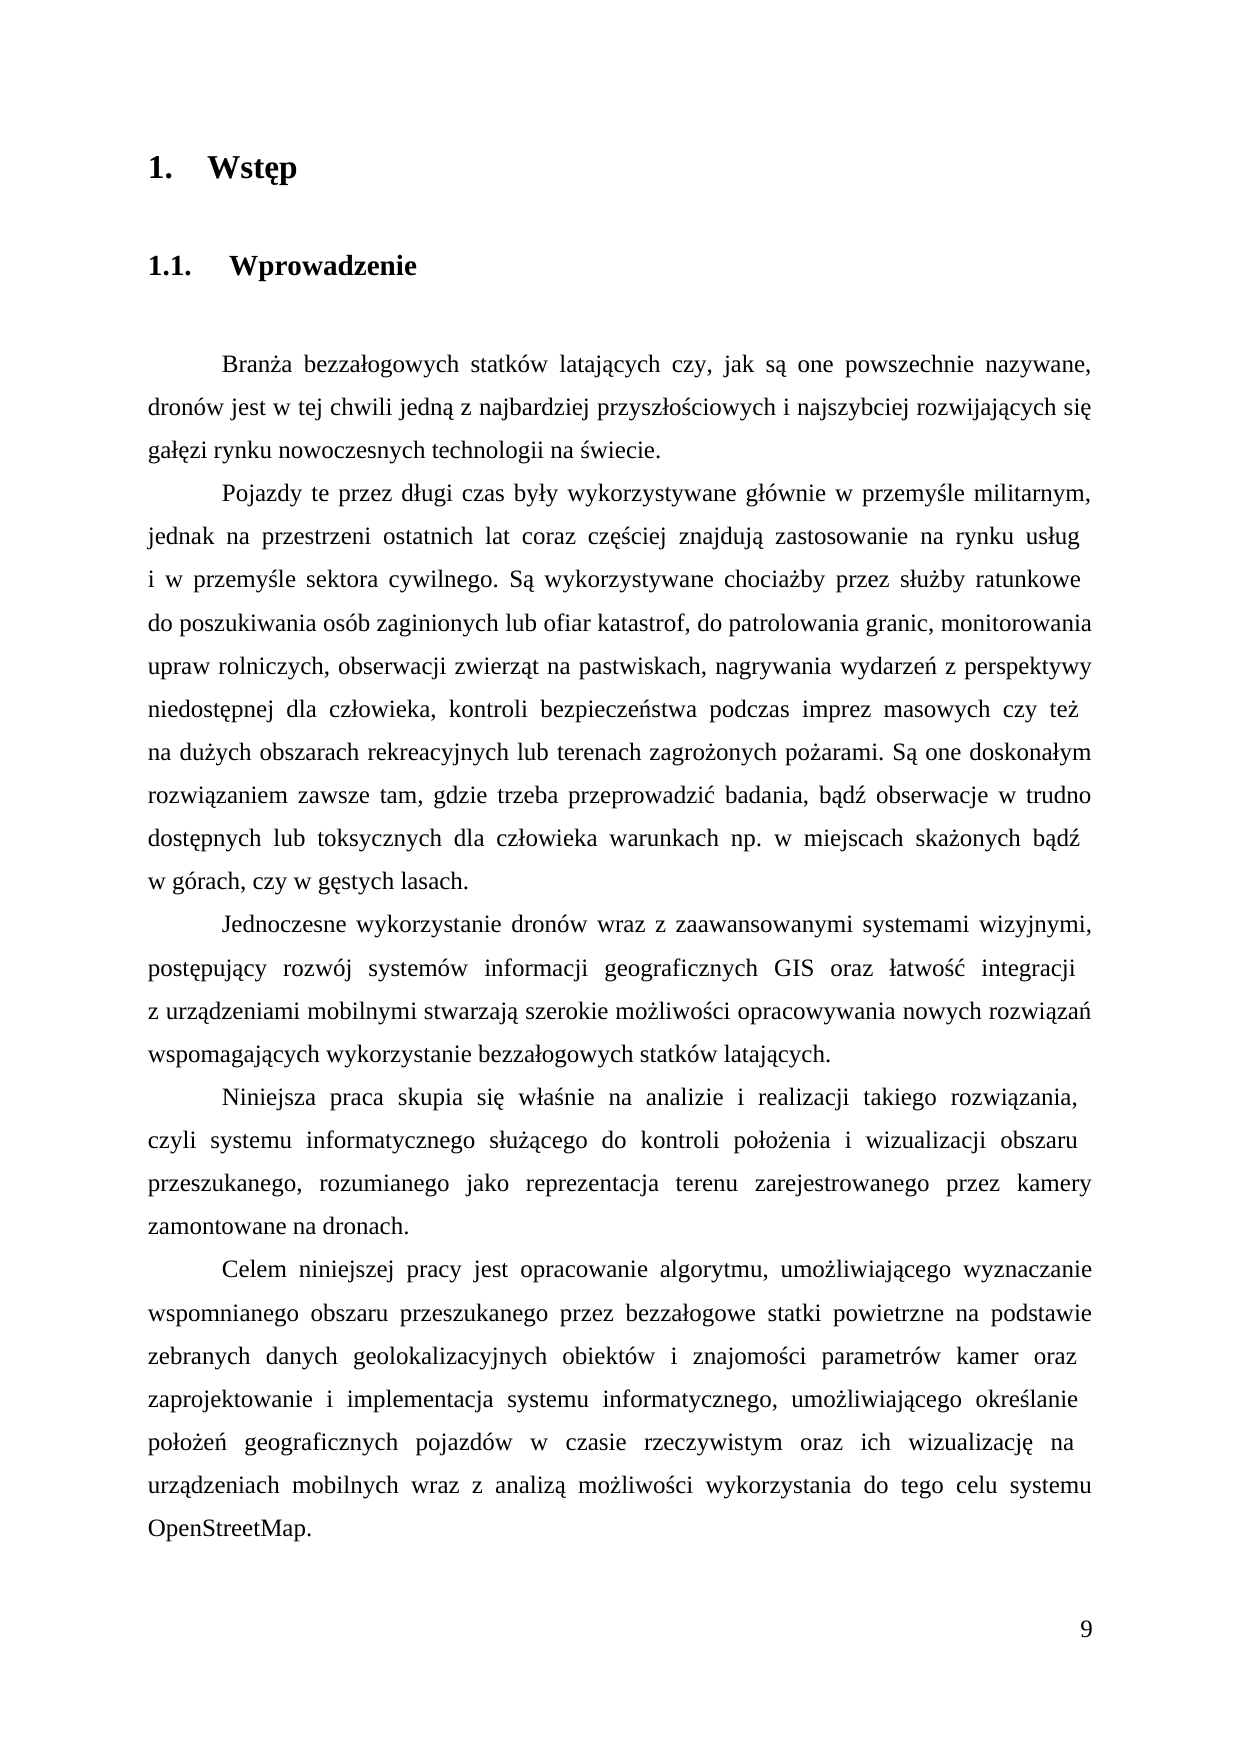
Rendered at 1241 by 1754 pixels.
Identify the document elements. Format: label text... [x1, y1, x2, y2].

text Jednoczesne wykorzystanie dronów wraz z zaawansowanymi systemami wizyjnymi, postępujący rozwój systemów informacji geograficznych GIS oraz łatwość integracji z urządzeniami mobilnymi stwarzają szerokie możliwości opracowywania nowych rozwiązań wspomagających wykorzystanie bezzałogowych statków latających. [148, 909, 1092, 1068]
subtitle Wprowadzenie [148, 248, 1092, 282]
text Pojazdy te przez długi czas były wykorzystywane głównie w przemyśle militarnym, jednak na przestrzeni ostatnich lat coraz częściej znajdują zastosowanie na rynku usług i w przemyśle sektora cywilnego. Są wykorzystywane chociażby przez służby ratunkowe do poszukiwania osób zaginionych lub ofiar katastrof, do patrolowania granic, monitorowania upraw rolniczych, obserwacji zwierząt na pastwiskach, nagrywania wydarzeń z perspektywy niedostępnej dla człowieka, kontroli bezpieczeństwa podczas imprez masowych czy też na dużych obszarach rekreacyjnych lub terenach zagrożonych pożarami. Są one doskonałym rozwiązaniem zawsze tam, gdzie trzeba przeprowadzić badania, bądź obserwacje w trudno dostępnych lub toksycznych dla człowieka warunkach np. w miejscach skażonych bądź w górach, czy w gęstych lasach. [148, 478, 1092, 895]
text Celem niniejszej pracy jest opracowanie algorytmu, umożliwiającego wyznaczanie wspomnianego obszaru przeszukanego przez bezzałogowe statki powietrzne na podstawie zebranych danych geolokalizacyjnych obiektów i znajomości parametrów kamer oraz zaprojektowanie i implementacja systemu informatycznego, umożliwiającego określanie położeń geograficznych pojazdów w czasie rzeczywistym oraz ich wizualizację na urządzeniach mobilnych wraz z analizą możliwości wykorzystania do tego celu systemu OpenStreetMap. [148, 1254, 1092, 1542]
subtitle Wstęp [148, 148, 1092, 186]
text Branża bezzałogowych statków latających czy, jak są one powszechnie nazywane, dronów jest w tej chwili jedną z najbardziej przyszłościowych i najszybciej rozwijających się gałęzi rynku nowoczesnych technologii na świecie. [148, 349, 1092, 464]
text Niniejsza praca skupia się właśnie na analizie i realizacji takiego rozwiązania, czyli systemu informatycznego służącego do kontroli położenia i wizualizacji obszaru przeszukanego, rozumianego jako reprezentacja terenu zarejestrowanego przez kamery zamontowane na dronach. [148, 1082, 1092, 1240]
